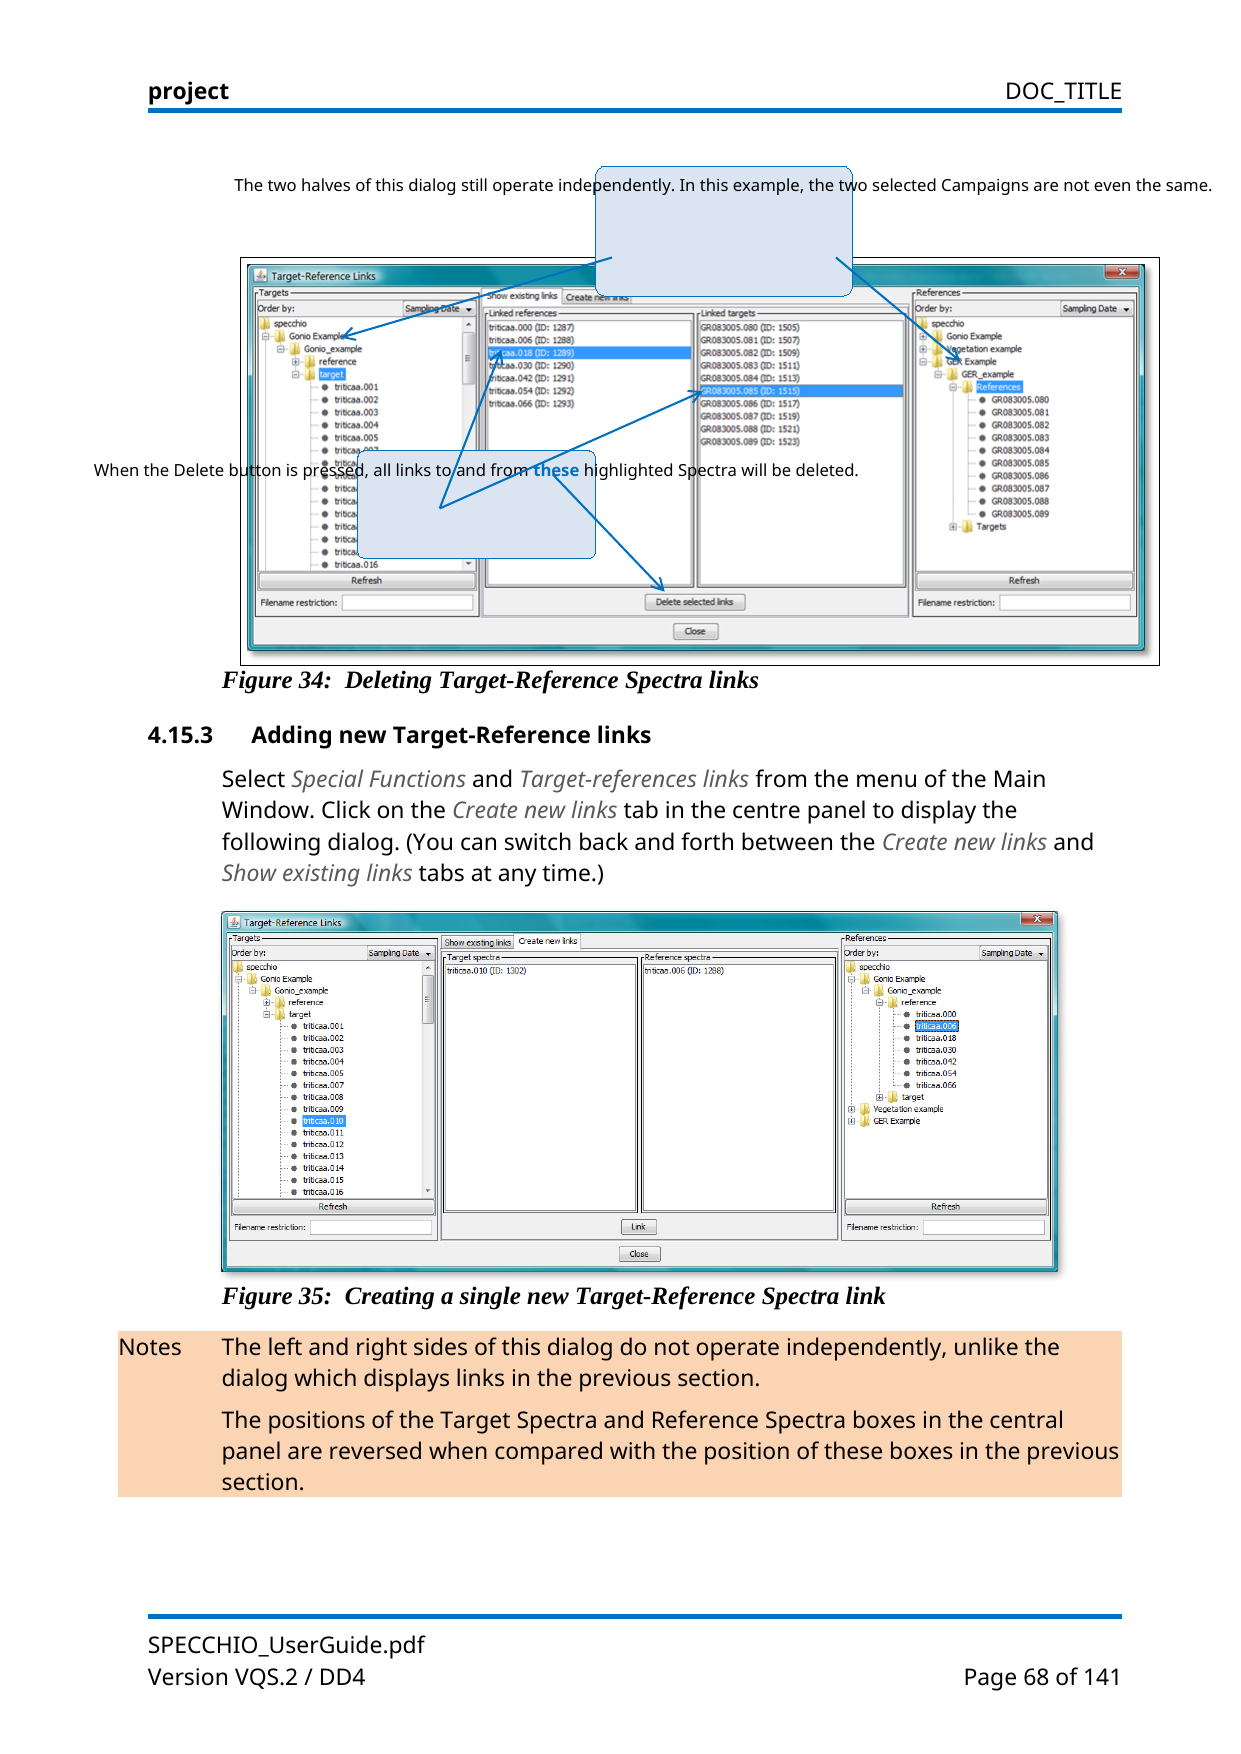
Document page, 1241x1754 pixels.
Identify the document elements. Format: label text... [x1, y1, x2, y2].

text Figure 35: Creating a single new Target-Reference Spectra link [222, 1281, 1122, 1310]
text Figure 34: Deleting Target-Reference Spectra links [222, 666, 1122, 694]
picture [221, 911, 1058, 1272]
subtitle Adding new Target-Reference links [148, 719, 1122, 751]
text The positions of the Target Spectra and Reference Spectra boxes in the central panel are reversed when compared with the position of these boxes in the previous section. [118, 1403, 1122, 1497]
text Notes The left and right sides of this dialog do not operate independently, unlike the dialog which displays links in the previous section. [118, 1331, 1122, 1393]
text Select Special Functions and Target-references links from the menu of the Main Window. Click on the Create new links tab in the centre panel to display the following dialog. (You can switch back and forth between the Create new links and Show existing links tabs at any time.) [222, 763, 1122, 888]
picture [241, 258, 1159, 665]
